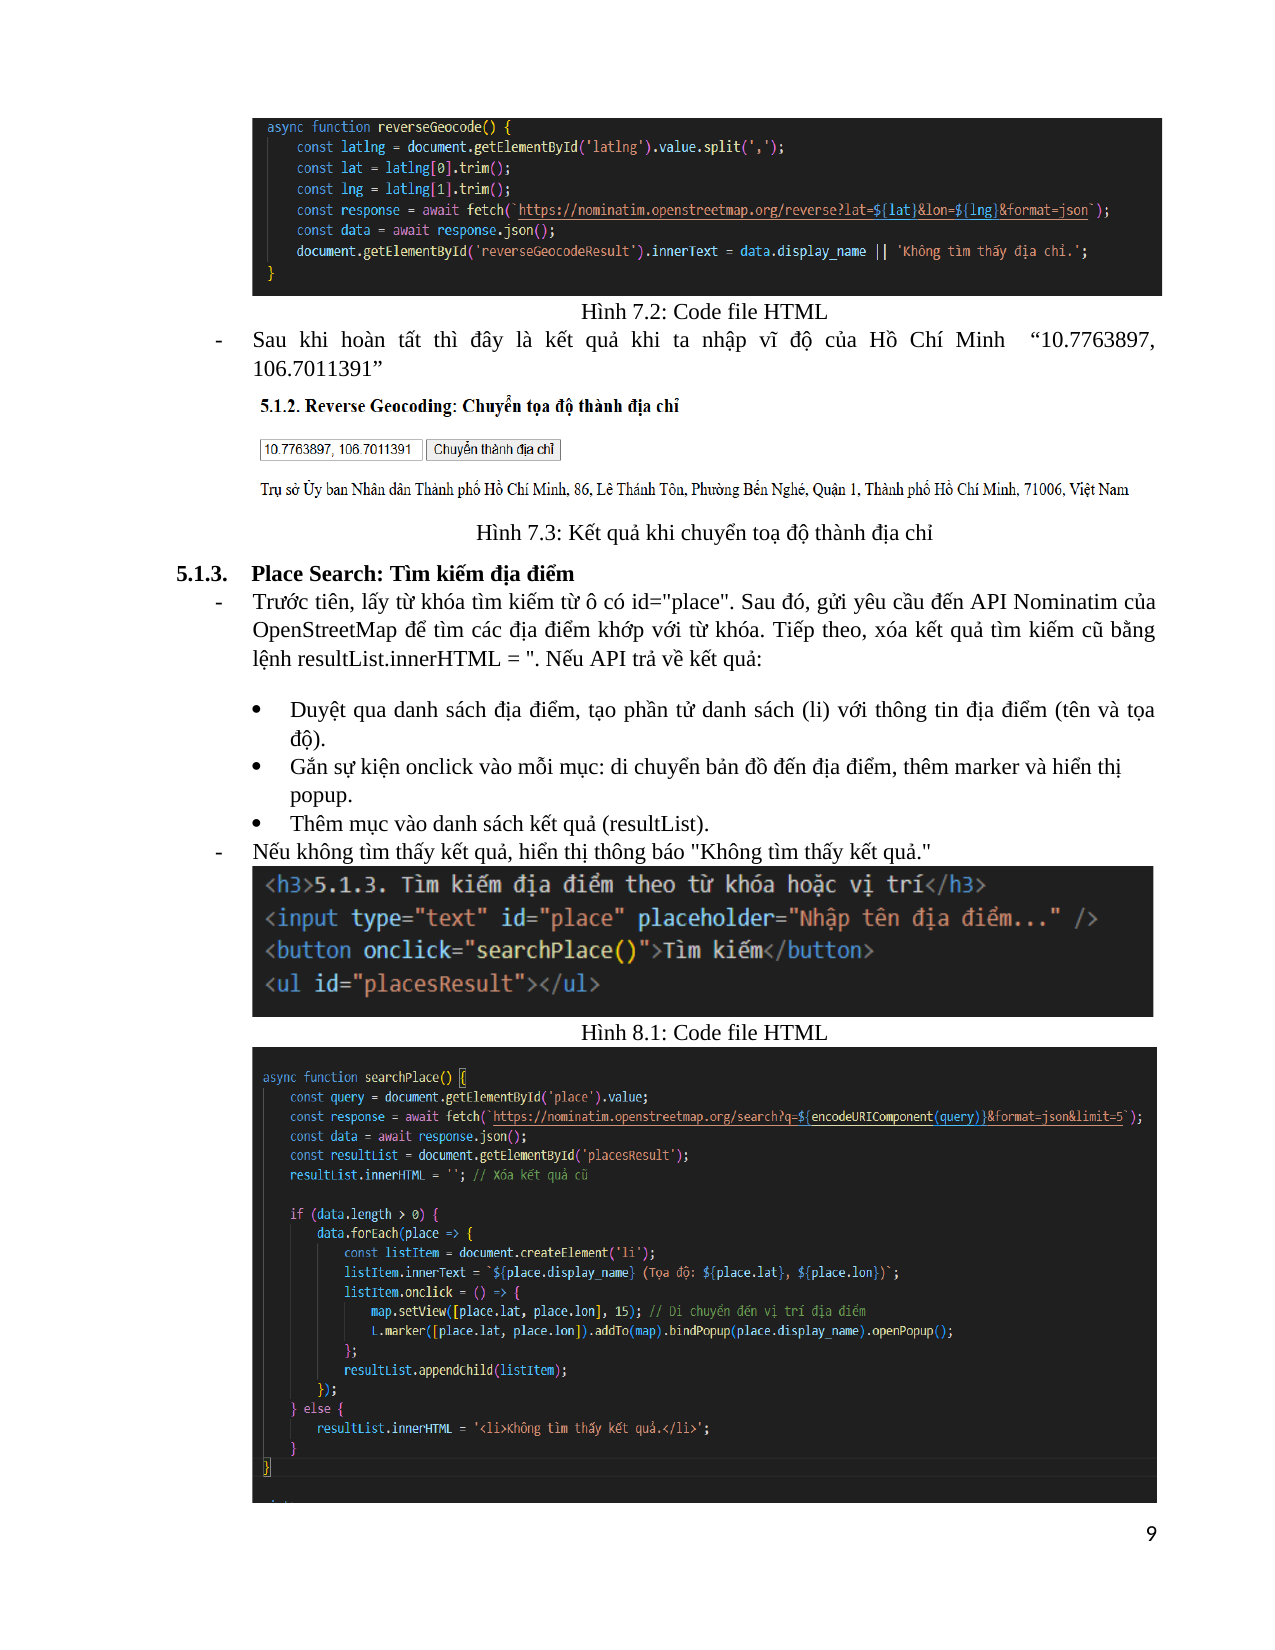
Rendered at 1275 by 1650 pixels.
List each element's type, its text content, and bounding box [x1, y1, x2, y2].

subtitle Place Search: Tìm kiếm địa điểm [176, 559, 1157, 586]
picture [252, 383, 1162, 517]
text Hình 8.1: Code file HTML [252, 1019, 1157, 1045]
list Gắn sự kiện onclick vào mỗi mục: di chuyển bản đồ đến địa điểm, thêm marker và hiển thị popup. [252, 753, 1157, 808]
picture [252, 866, 1154, 1017]
list Thêm mục vào danh sách kết quả (resultList). [252, 810, 1157, 836]
picture [252, 118, 1163, 296]
text Hình 7.2: Code file HTML [252, 298, 1157, 324]
list Duyệt qua danh sách địa điểm, tạo phần tử danh sách (li) với thông tin địa điểm (tên và tọa độ). [252, 696, 1157, 751]
list Trước tiên, lấy từ khóa tìm kiếm từ ô có id="place". Sau đó, gửi yêu cầu đến API Nominatim của OpenStreetMap để tìm các địa điểm khớp với từ khóa. Tiếp theo, xóa kết quả tìm kiếm cũ bằng lệnh resultList.innerHTML = ''. Nếu API trả về kết quả: [215, 588, 1157, 671]
picture [252, 1047, 1157, 1503]
text Hình 7.3: Kết quả khi chuyển toạ độ thành địa chỉ [252, 519, 1157, 545]
list Sau khi hoàn tất thì đây là kết quả khi ta nhập vĩ độ của Hồ Chí Minh “10.7763897, 106.7011391” [215, 326, 1157, 381]
list Nếu không tìm thấy kết quả, hiển thị thông báo "Không tìm thấy kết quả." [215, 838, 1157, 865]
